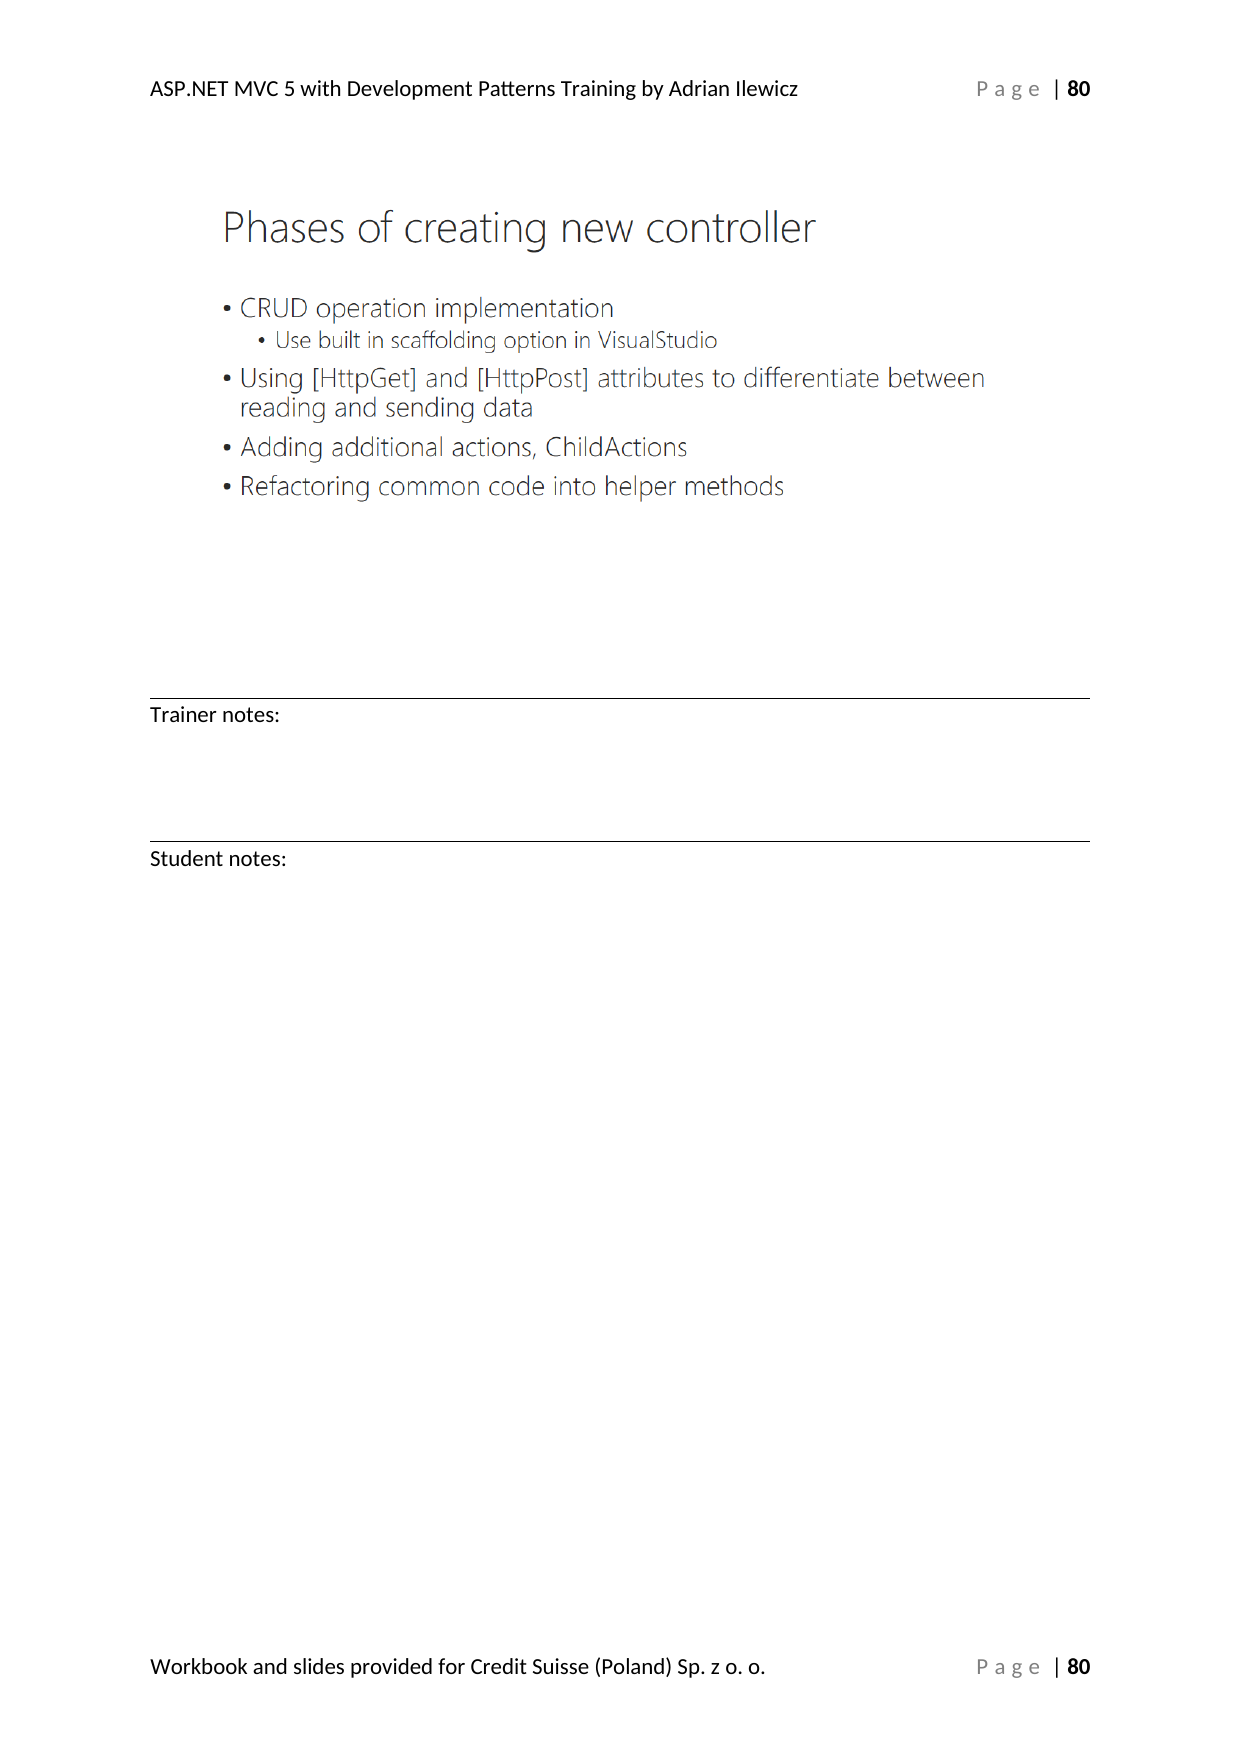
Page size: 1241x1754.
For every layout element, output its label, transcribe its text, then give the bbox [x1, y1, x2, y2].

picture [150, 149, 1091, 679]
text Student notes: [150, 842, 1090, 872]
text Trainer notes: [150, 699, 1090, 728]
